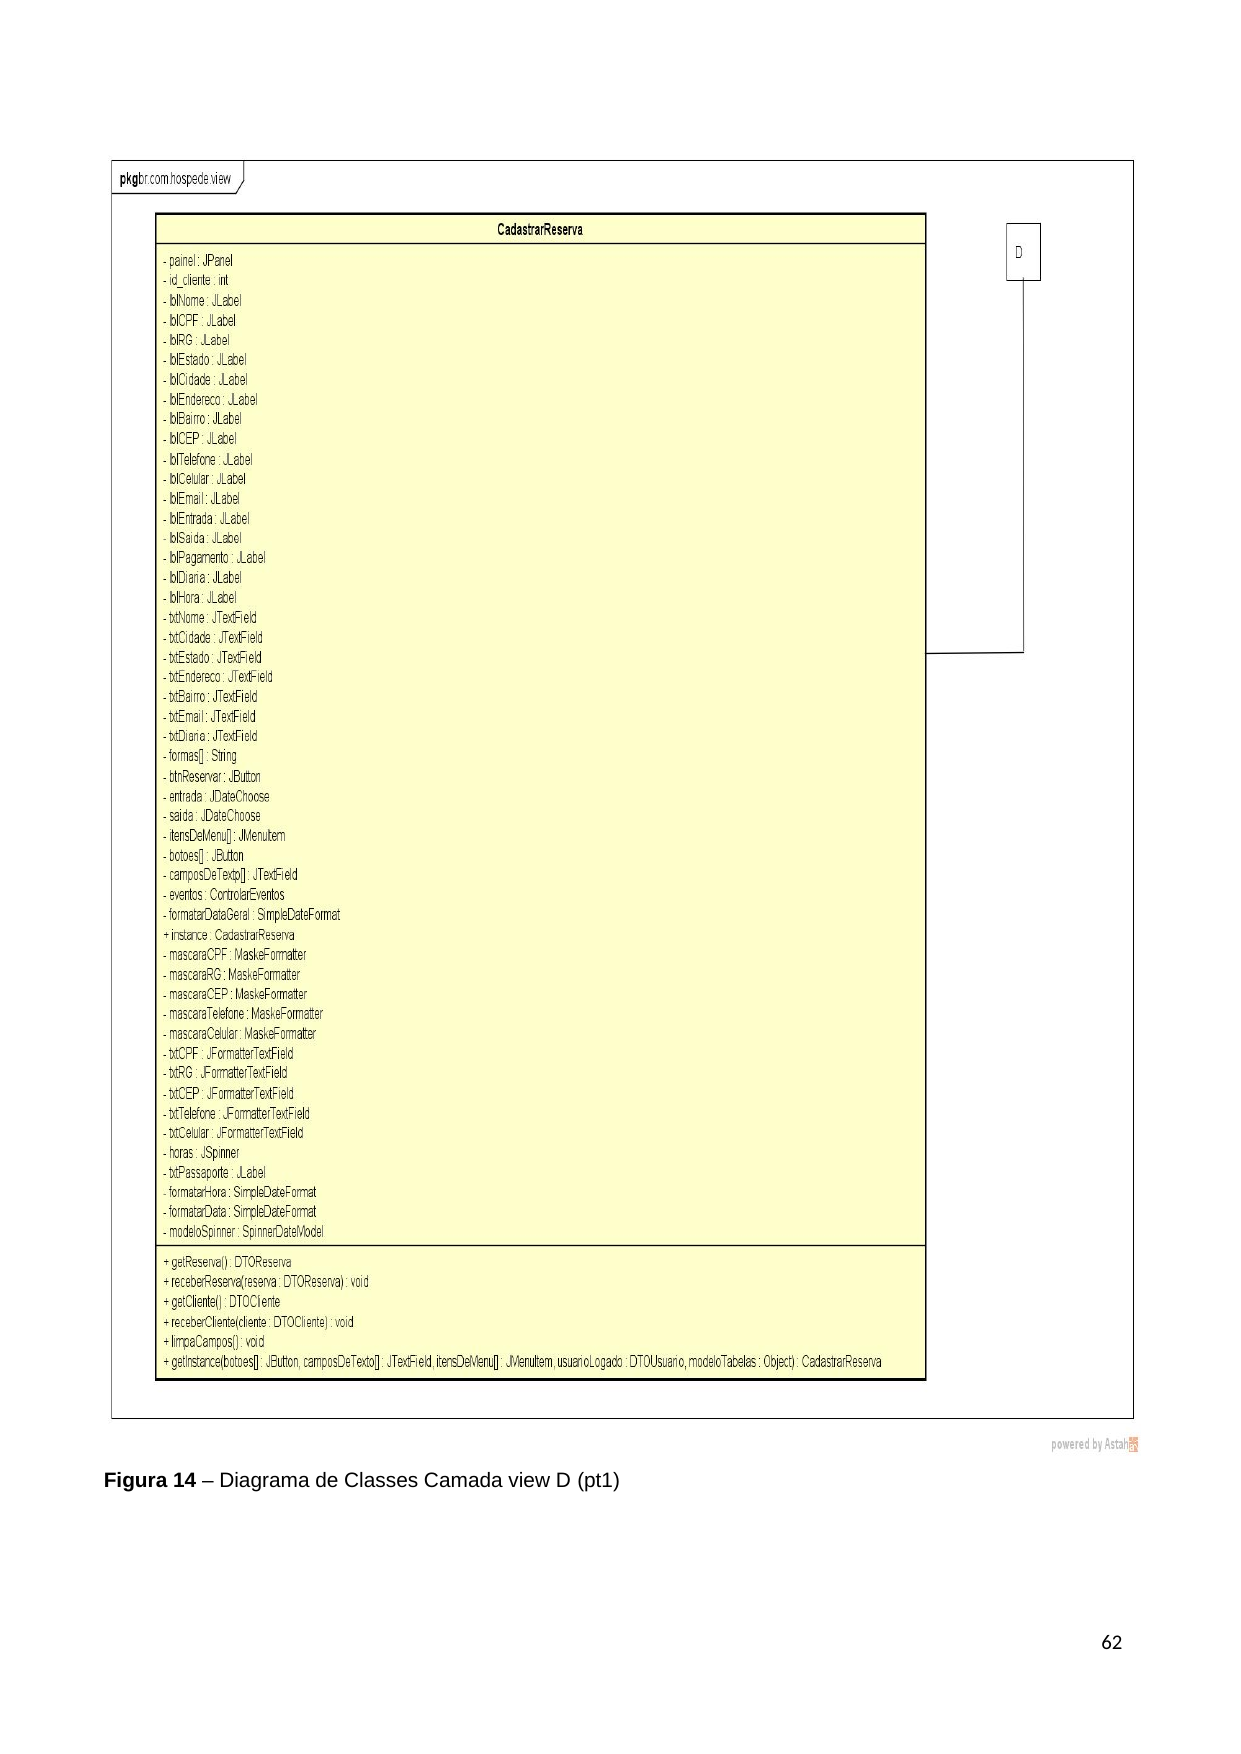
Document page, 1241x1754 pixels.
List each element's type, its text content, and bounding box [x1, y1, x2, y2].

picture [103, 147, 1141, 1456]
text Figura 14 – Diagrama de Classes Camada view D (pt1) [103, 1468, 1122, 1492]
